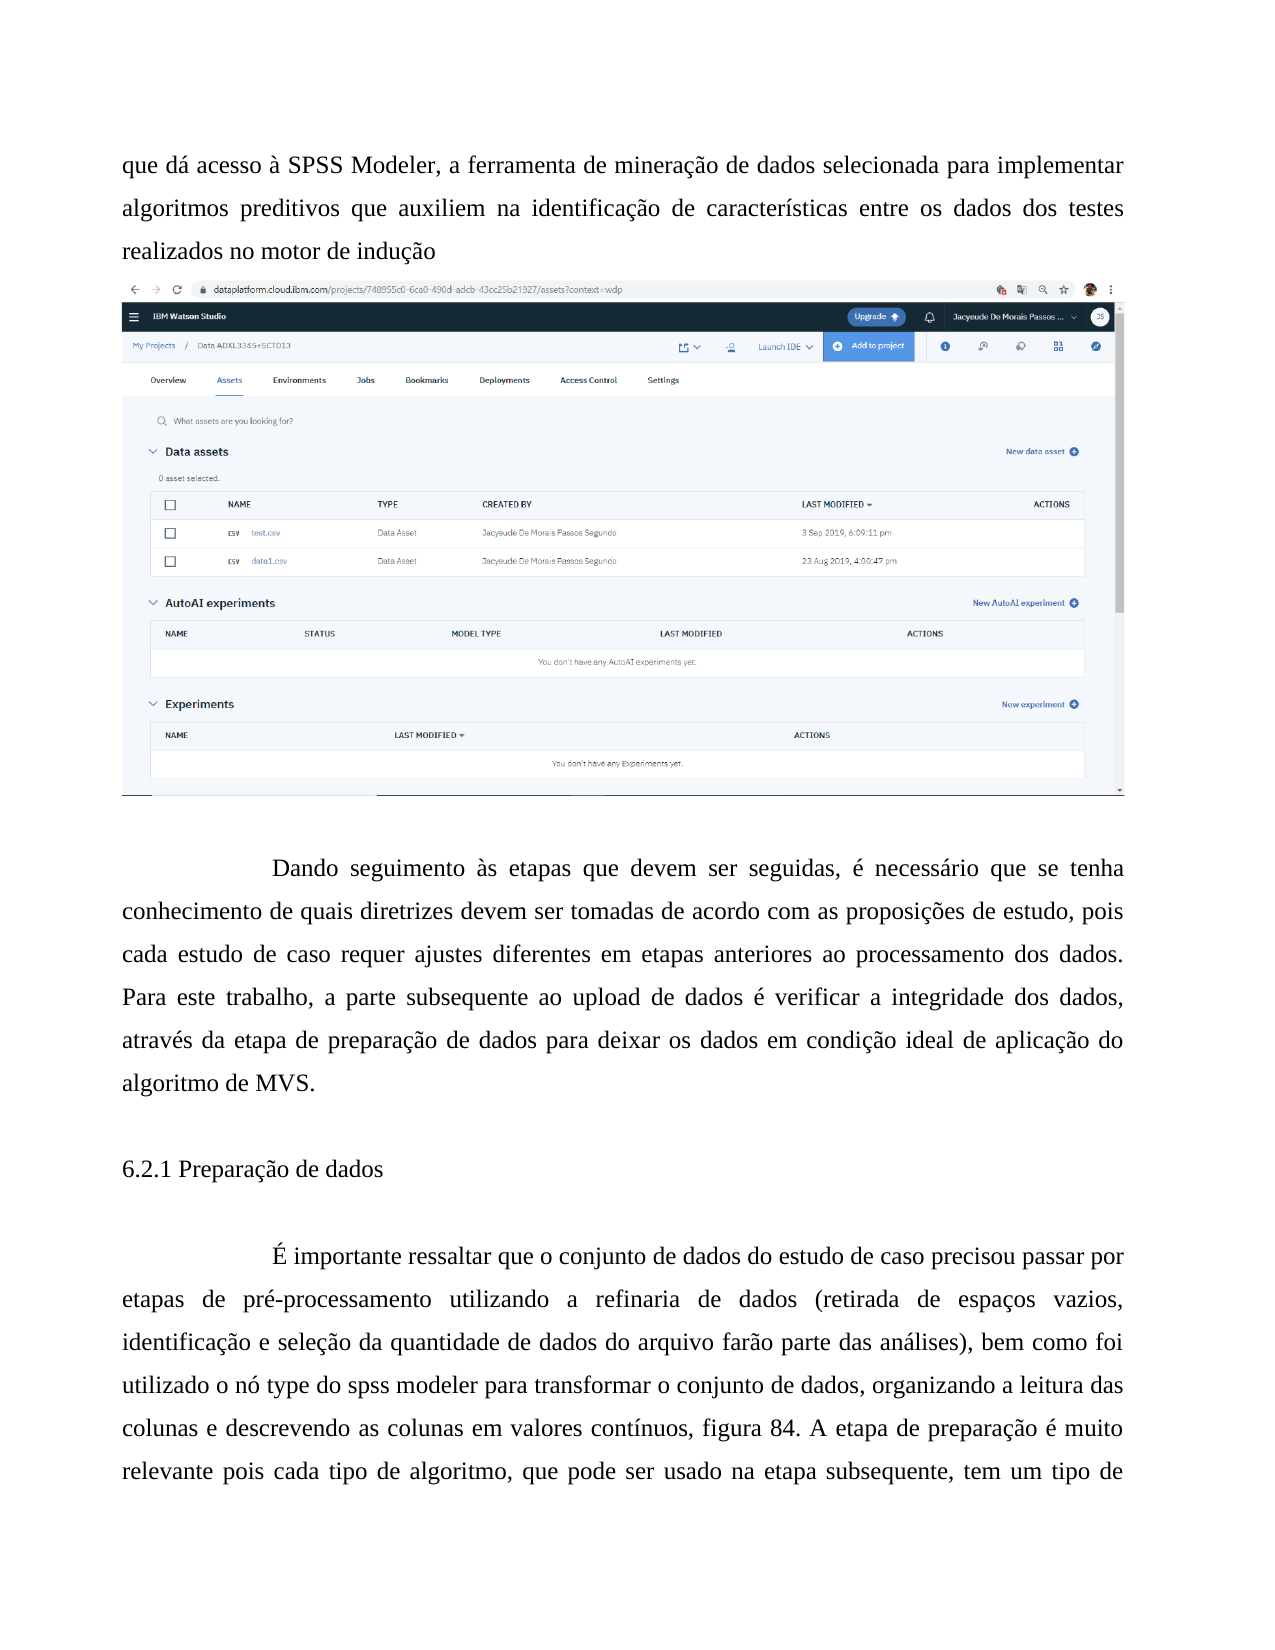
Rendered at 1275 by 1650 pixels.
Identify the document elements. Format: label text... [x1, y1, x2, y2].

text Dando seguimento às etapas que devem ser seguidas, é necessário que se tenha conhecimento de quais diretrizes devem ser tomadas de acordo com as proposições de estudo, pois cada estudo de caso requer ajustes diferentes em etapas anteriores ao processamento dos dados. Para este trabalho, a parte subsequente ao upload de dados é verificar a integridade dos dados, através da etapa de preparação de dados para deixar os dados em condição ideal de aplicação do algoritmo de MVS. [122, 853, 1125, 1097]
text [122, 150, 1125, 265]
subtitle 6.2.1 Preparação de dados [122, 1154, 1125, 1183]
picture [121, 279, 1125, 796]
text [122, 1241, 1125, 1485]
